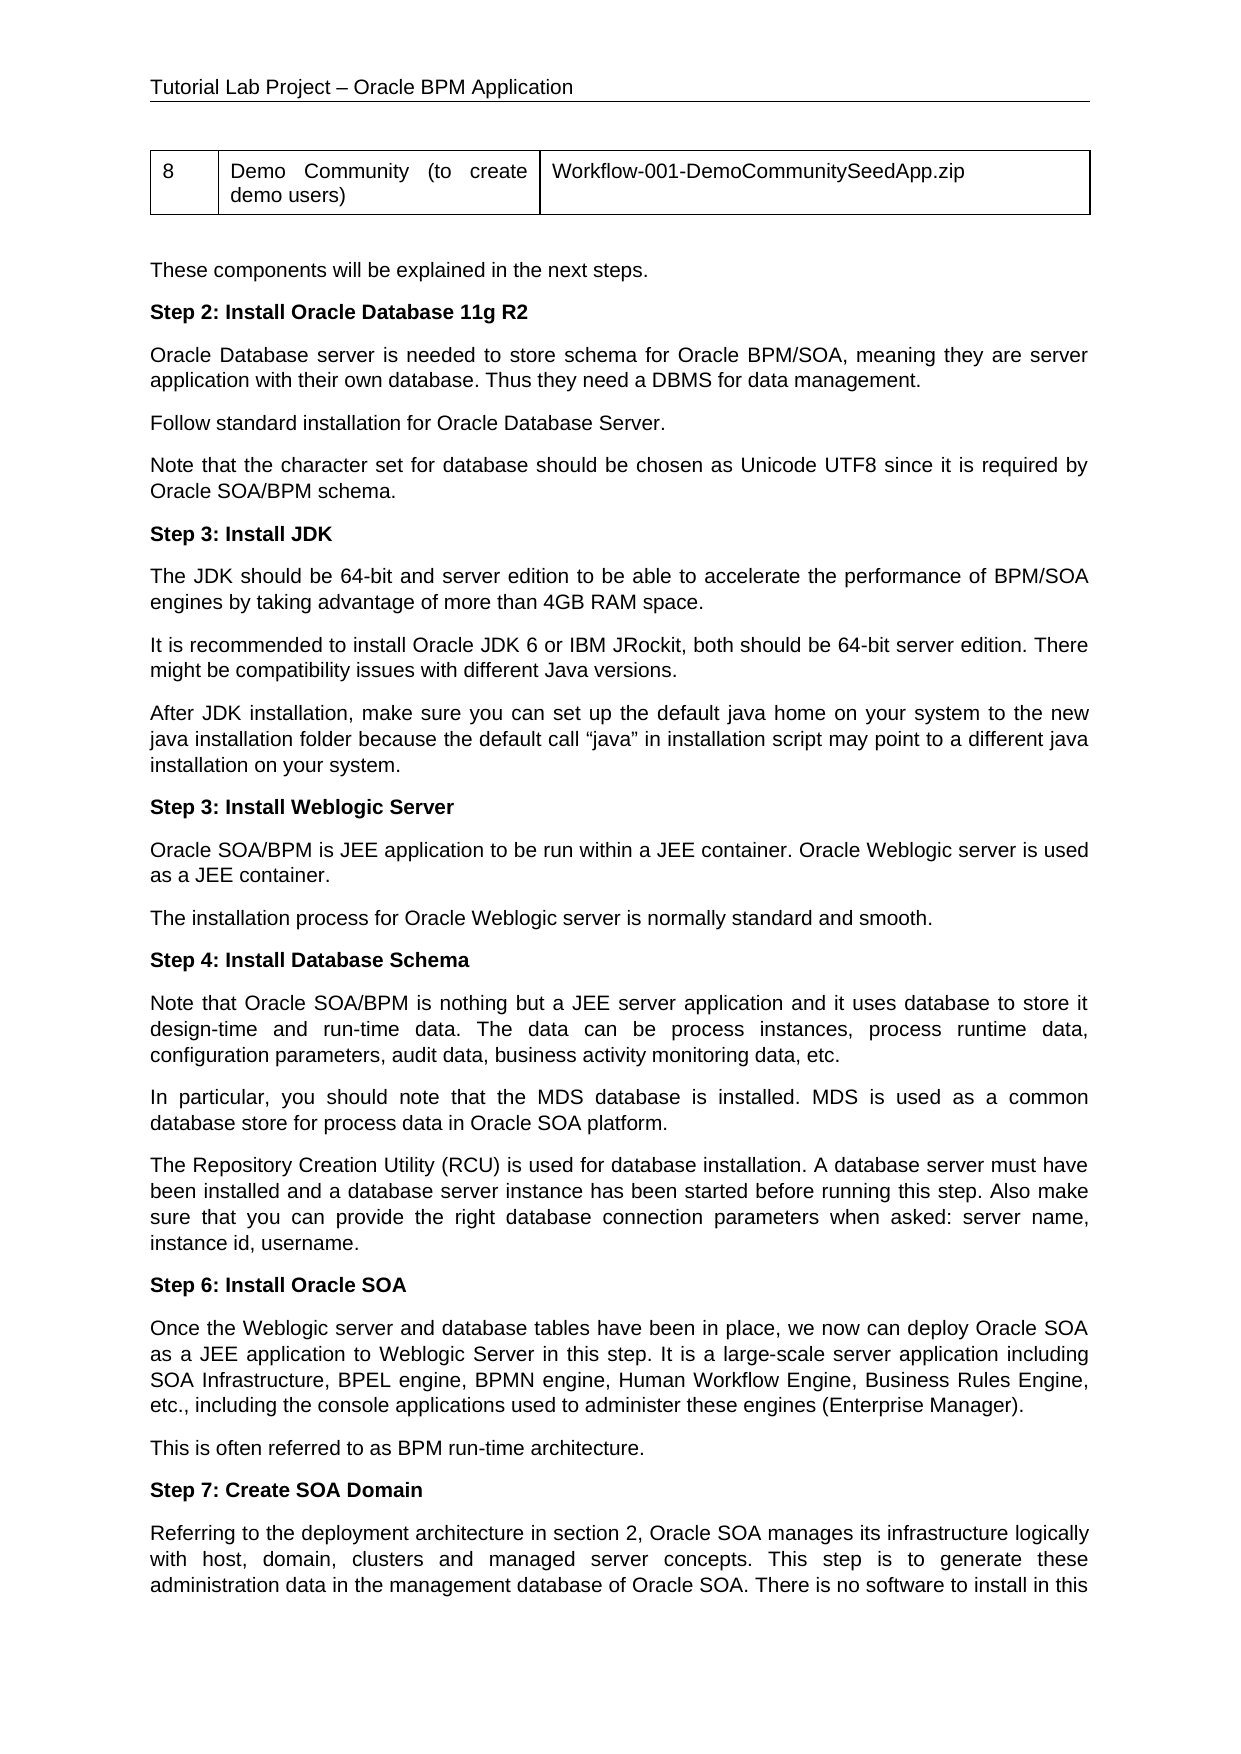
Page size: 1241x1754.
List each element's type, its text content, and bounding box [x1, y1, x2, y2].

text Oracle SOA/BPM is JEE application to be run within a JEE container. Oracle Weblogic server is used as a JEE container. [150, 837, 1090, 887]
text The Repository Creation Utility (RCU) is used for database installation. A database server must have been installed and a database server instance has been started before running this step. Also make sure that you can provide the right database connection parameters when asked: server name, instance id, username. [150, 1153, 1090, 1255]
text Oracle Database server is needed to store schema for Oracle BPM/SOA, meaning they are server application with their own database. Thus they need a DBMS for data management. [150, 342, 1090, 392]
text Step 3: Install Weblogic Server [150, 795, 1090, 819]
text After JDK installation, make sure you can set up the default java home on your system to the new java installation folder because the default call “java” in installation script may point to a different java installation on your system. [150, 701, 1090, 776]
table_cell 8 [151, 151, 218, 214]
table_cell Workflow-001-DemoCommunitySeedApp.zip [541, 151, 1089, 214]
text Follow standard installation for Oracle Database Server. [150, 411, 1090, 435]
text Step 4: Install Database Schema [150, 948, 1090, 972]
text Note that Oracle SOA/BPM is nothing but a JEE server application and it uses database to store it design-time and run-time data. The data can be process instances, process runtime data, configuration parameters, audit data, business activity monitoring data, etc. [150, 991, 1090, 1066]
text Once the Weblogic server and database tables have been in place, we now can deploy Oracle SOA as a JEE application to Weblogic Server in this step. It is a large-scale server application including SOA Infrastructure, BPEL engine, BPMN engine, Human Workflow Engine, Business Rules Engine, etc., including the console applications used to administer these engines (Enterprise Manager). [150, 1316, 1090, 1417]
text Step 6: Install Oracle SOA [150, 1273, 1090, 1297]
text The JDK should be 64-bit and server edition to be able to accelerate the performance of BPM/SOA engines by taking advantage of more than 4GB RAM space. [150, 564, 1090, 614]
text Note that the character set for database should be chosen as Unicode UTF8 since it is required by Oracle SOA/BPM schema. [150, 453, 1090, 503]
text In particular, you should note that the MDS database is installed. MDS is used as a common database store for process data in Oracle SOA platform. [150, 1085, 1090, 1135]
text These components will be explained in the next steps. [150, 257, 1090, 281]
text Step 7: Create SOA Domain [150, 1478, 1090, 1502]
text Step 2: Install Oracle Database 11g R2 [150, 300, 1090, 324]
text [150, 1521, 1090, 1596]
text This is often referred to as BPM run-time architecture. [150, 1436, 1090, 1460]
table_cell Demo Community (to create demo users) [219, 151, 539, 214]
text It is recommended to install Oracle JDK 6 or IBM JRockit, both should be 64-bit server edition. There might be compatibility issues with different Java versions. [150, 632, 1090, 682]
text Step 3: Install JDK [150, 522, 1090, 546]
text The installation process for Oracle Weblogic server is normally standard and smooth. [150, 906, 1090, 930]
